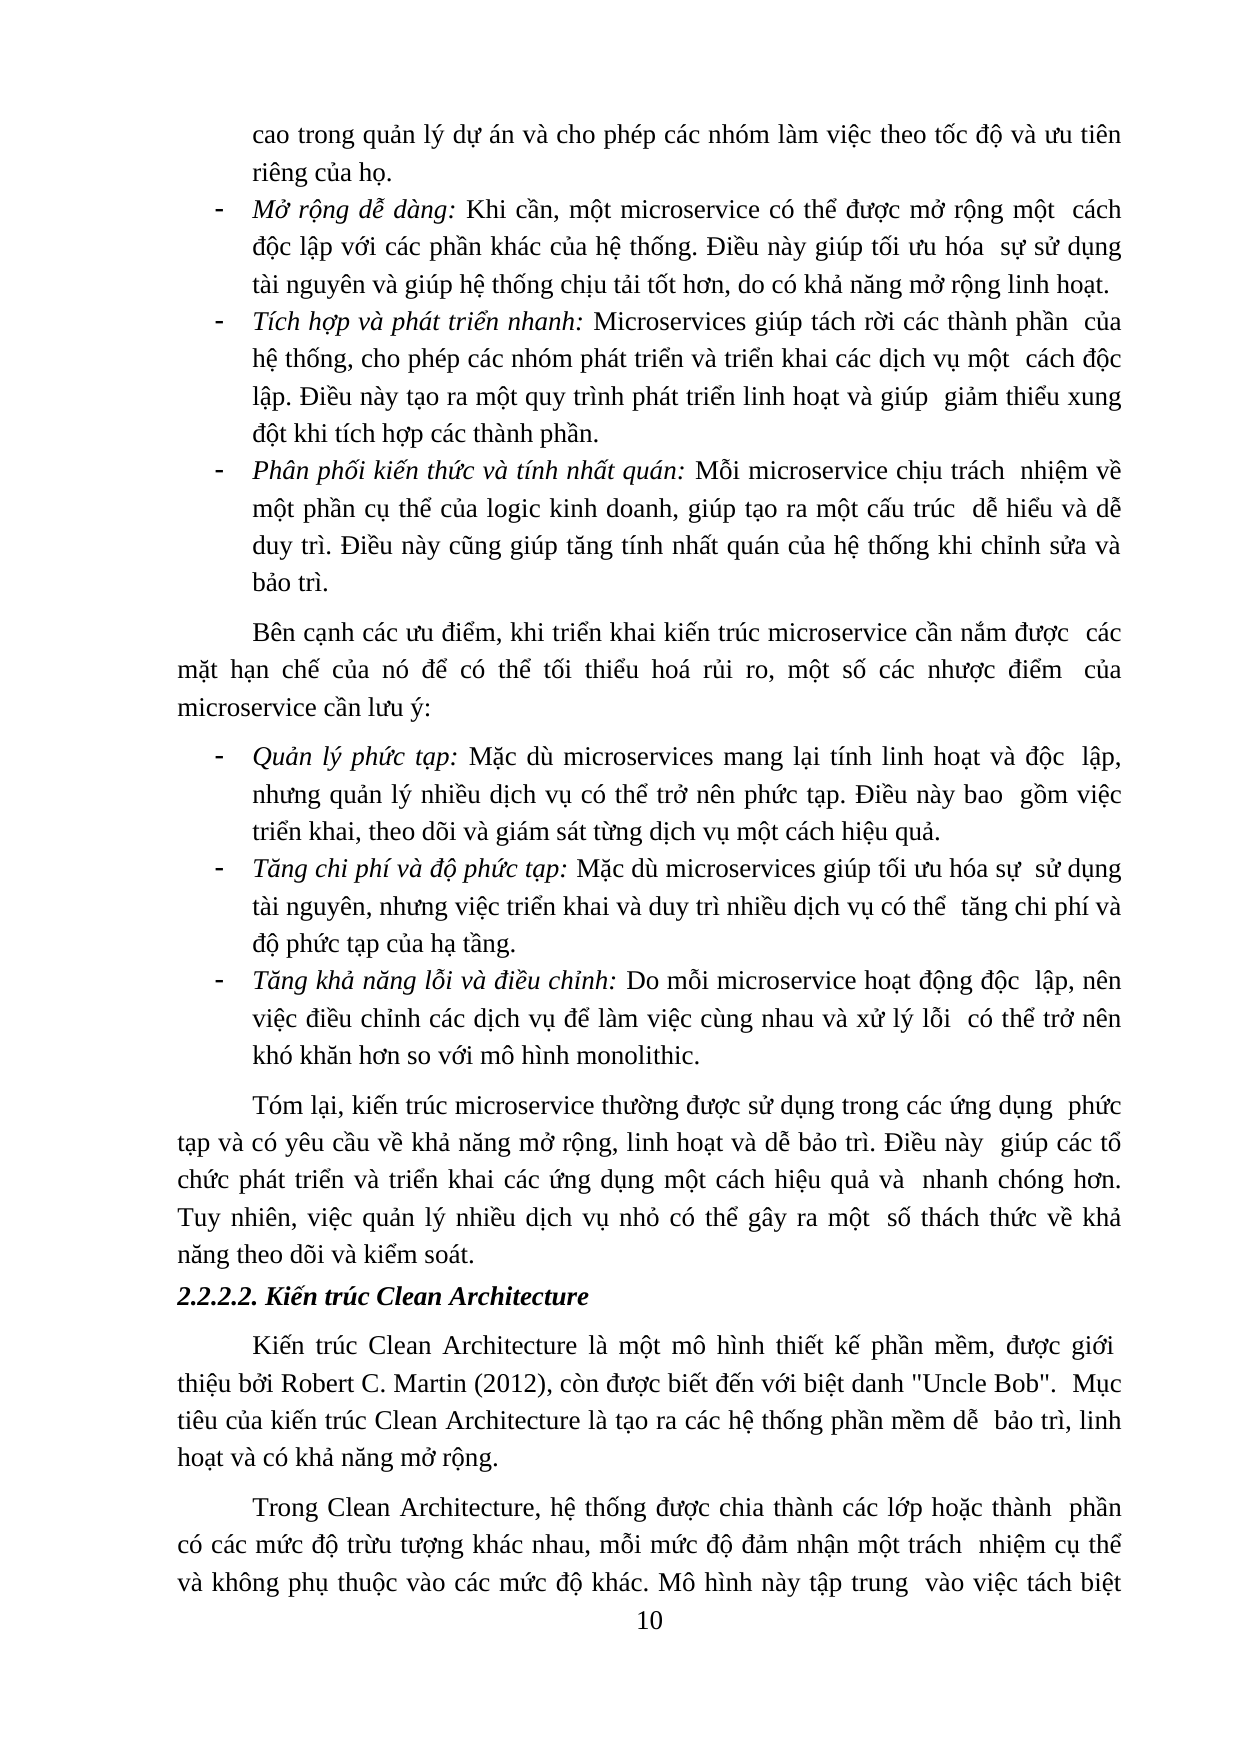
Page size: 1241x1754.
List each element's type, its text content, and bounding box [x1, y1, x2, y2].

list Tích hợp và phát triển nhanh: Microservices giúp tách rời các thành phần của hệ thống, cho phép các nhóm phát triển và triển khai các dịch vụ một cách độc lập. Điều này tạo ra một quy trình phát triển linh hoạt và giúp giảm thiểu xung đột khi tích hợp các thành phần. [214, 305, 1122, 448]
list Tăng khả năng lỗi và điều chỉnh: Do mỗi microservice hoạt động độc lập, nên việc điều chỉnh các dịch vụ để làm việc cùng nhau và xử lý lỗi có thể trở nên khó khăn hơn so với mô hình monolithic. [214, 964, 1122, 1070]
text Bên cạnh các ưu điểm, khi triển khai kiến trúc microservice cần nắm được các mặt hạn chế của nó để có thể tối thiểu hoá rủi ro, một số các nhược điểm của microservice cần lưu ý: [177, 616, 1122, 722]
list Mở rộng dễ dàng: Khi cần, một microservice có thể được mở rộng một cách độc lập với các phần khác của hệ thống. Điều này giúp tối ưu hóa sự sử dụng tài nguyên và giúp hệ thống chịu tải tốt hơn, do có khả năng mở rộng linh hoạt. [214, 193, 1122, 299]
text Kiến trúc Clean Architecture là một mô hình thiết kế phần mềm, được giới thiệu bởi Robert C. Martin (2012), còn được biết đến với biệt danh "Uncle Bob". Mục tiêu của kiến trúc Clean Architecture là tạo ra các hệ thống phần mềm dễ bảo trì, linh hoạt và có khả năng mở rộng. [177, 1329, 1122, 1472]
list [214, 118, 1122, 187]
text Tóm lại, kiến trúc microservice thường được sử dụng trong các ứng dụng phức tạp và có yêu cầu về khả năng mở rộng, linh hoạt và dễ bảo trì. Điều này giúp các tổ chức phát triển và triển khai các ứng dụng một cách hiệu quả và nhanh chóng hơn. Tuy nhiên, việc quản lý nhiều dịch vụ nhỏ có thể gây ra một số thách thức về khả năng theo dõi và kiểm soát. [177, 1089, 1122, 1269]
list Phân phối kiến thức và tính nhất quán: Mỗi microservice chịu trách nhiệm về một phần cụ thể của logic kinh doanh, giúp tạo ra một cấu trúc dễ hiểu và dễ duy trì. Điều này cũng giúp tăng tính nhất quán của hệ thống khi chỉnh sửa và bảo trì. [214, 454, 1122, 597]
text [177, 1491, 1122, 1597]
list Quản lý phức tạp: Mặc dù microservices mang lại tính linh hoạt và độc lập, nhưng quản lý nhiều dịch vụ có thể trở nên phức tạp. Điều này bao gồm việc triển khai, theo dõi và giám sát từng dịch vụ một cách hiệu quả. [214, 741, 1122, 846]
list Tăng chi phí và độ phức tạp: Mặc dù microservices giúp tối ưu hóa sự sử dụng tài nguyên, nhưng việc triển khai và duy trì nhiều dịch vụ có thể tăng chi phí và độ phức tạp của hạ tầng. [214, 852, 1122, 958]
subtitle 2.2.2.2. Kiến trúc Clean Architecture [177, 1279, 1122, 1311]
